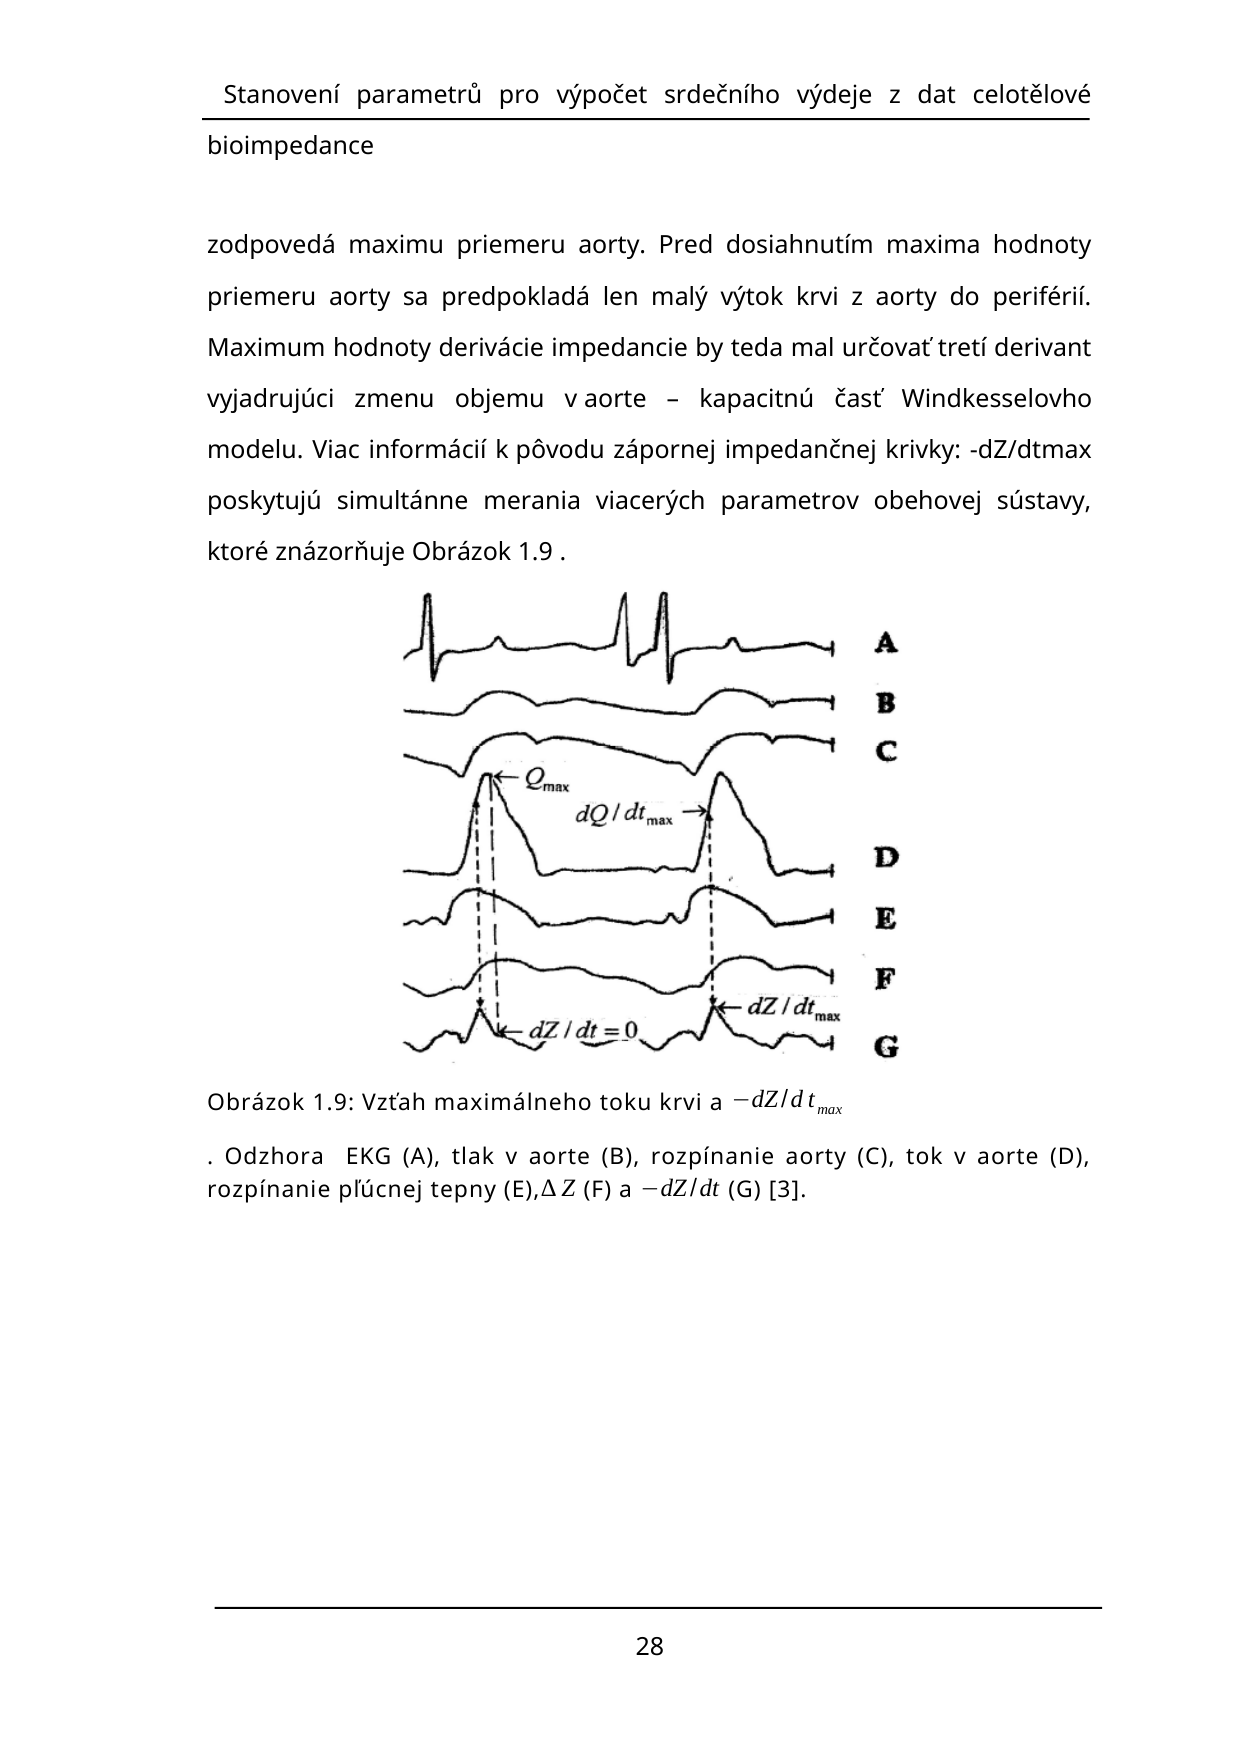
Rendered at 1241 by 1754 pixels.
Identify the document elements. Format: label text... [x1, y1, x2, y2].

picture [364, 584, 935, 1070]
text Obrázok 1.9: Vzťah maximálneho toku krvi a [207, 1086, 1092, 1117]
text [207, 227, 1092, 567]
text . Odzhora EKG (A), tlak v aorte (B), rozpínanie aorty (C), tok v aorte (D), rozpínanie pľúcnej tepny (E), (F) a (G) [3]. [207, 1140, 1092, 1204]
